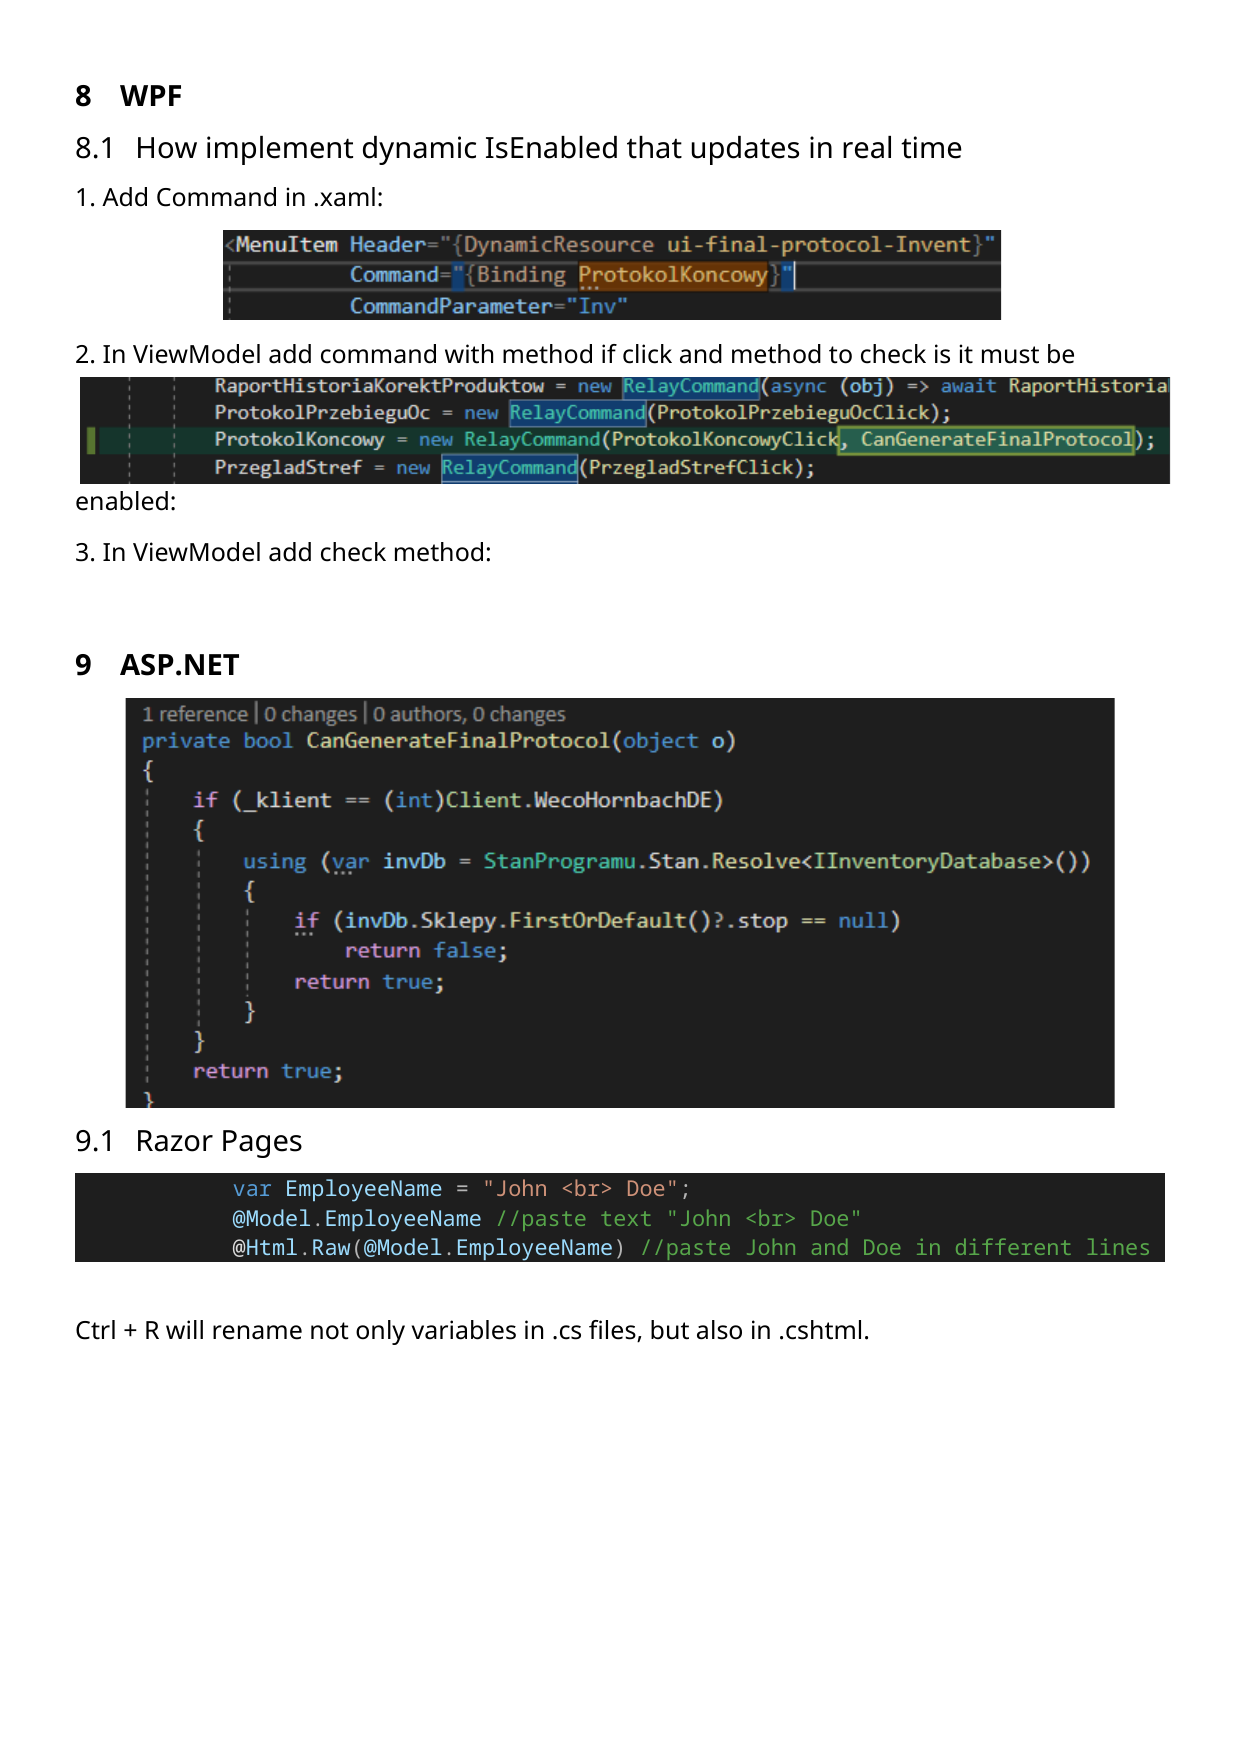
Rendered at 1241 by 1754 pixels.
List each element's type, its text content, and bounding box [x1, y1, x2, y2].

text @Html.Raw(@Model.EmployeeName) //paste John and Doe in different lines [75, 1232, 1165, 1262]
text @Model.EmployeeName //paste text "John <br> Doe" [75, 1202, 1165, 1232]
text 3. In ViewModel add check method: [75, 534, 1165, 568]
text Ctrl + R will rename not only variables in .cs files, but also in .cshtml. [75, 1313, 1165, 1347]
text 1. Add Command in .xaml: [75, 179, 1165, 213]
subtitle How implement dynamic IsEnabled that updates in real time [75, 127, 1165, 167]
text var EmployeeName = "John <br> Doe"; [75, 1173, 1165, 1202]
picture [125, 698, 1115, 1108]
subtitle WPF [75, 75, 1165, 115]
picture [223, 230, 1002, 320]
subtitle ASP.NET [75, 644, 1165, 684]
picture [80, 377, 1171, 484]
